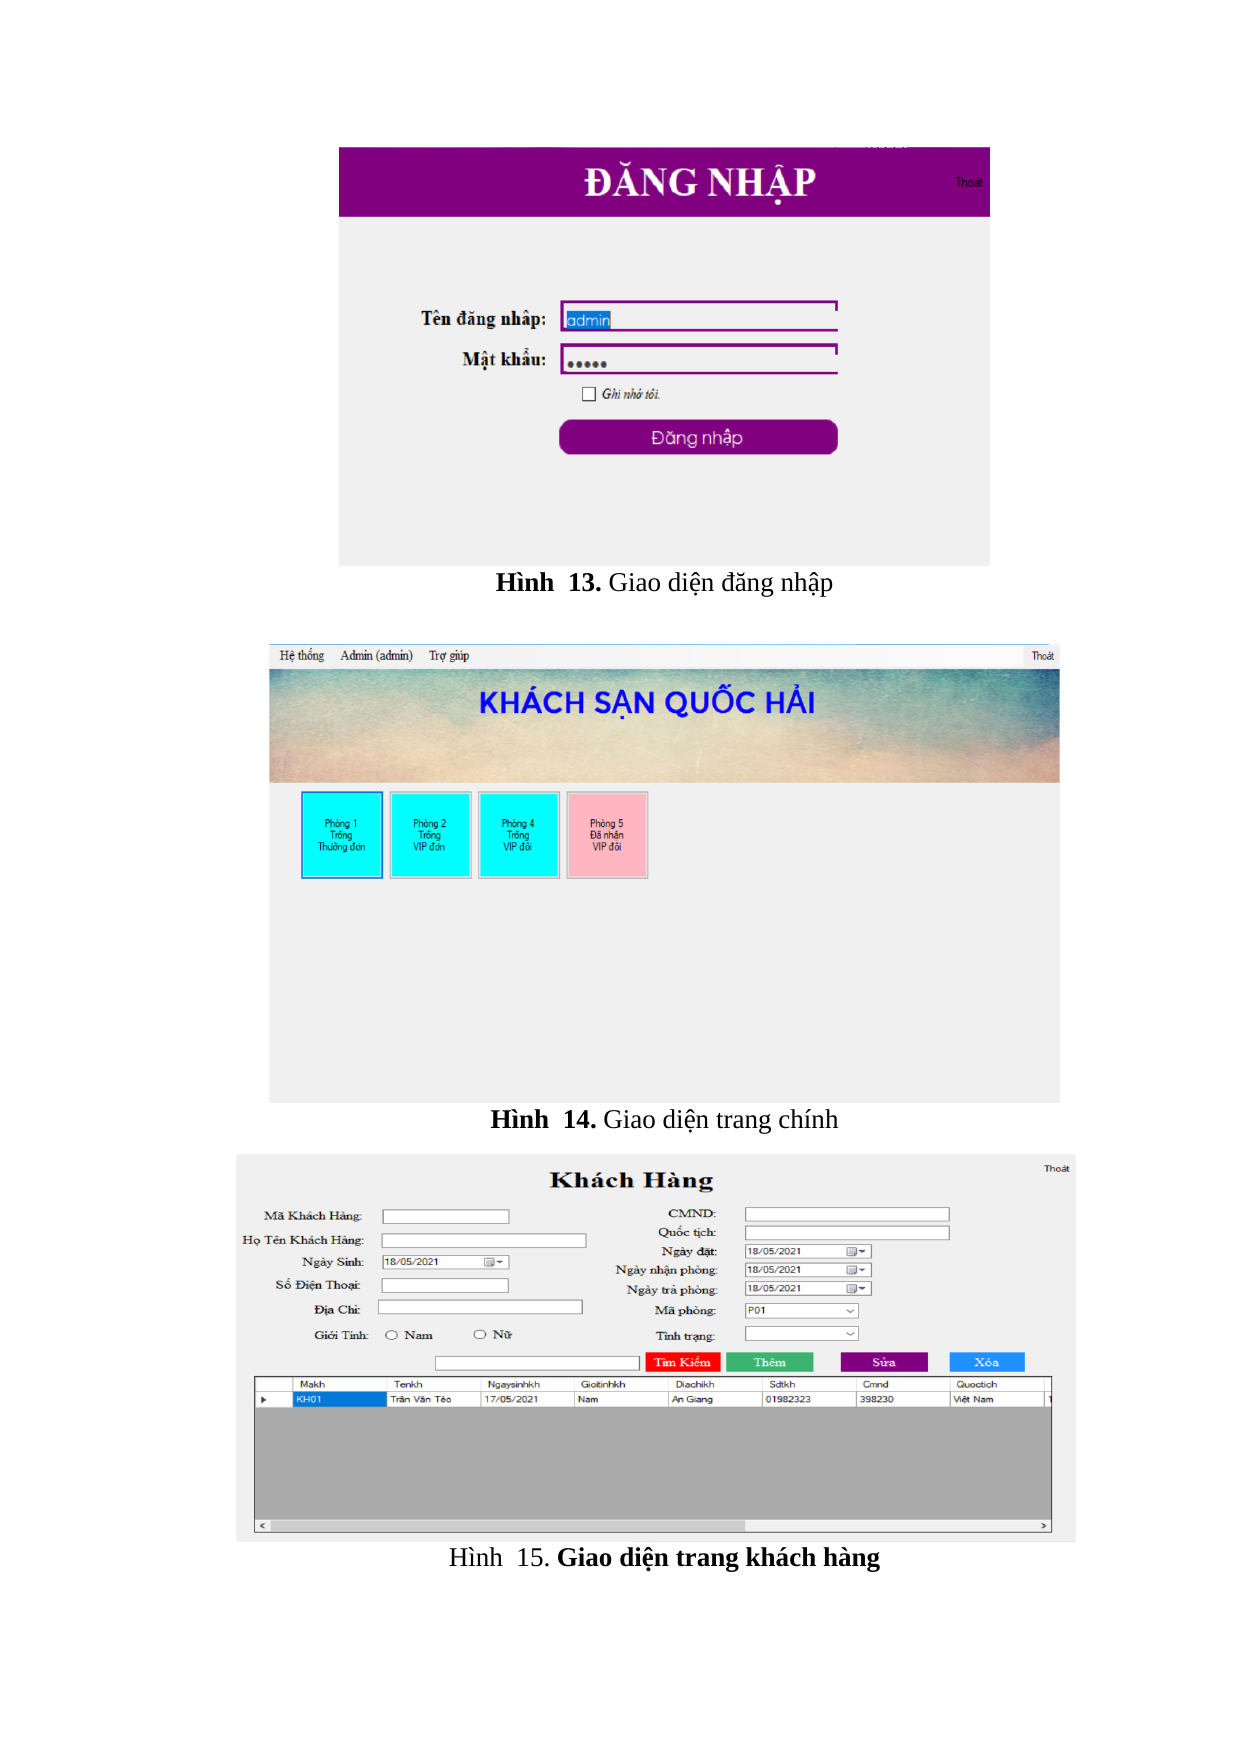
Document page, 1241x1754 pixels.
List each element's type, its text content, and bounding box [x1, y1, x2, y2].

picture [269, 644, 1060, 1103]
picture [236, 1154, 1076, 1542]
picture [339, 147, 990, 566]
